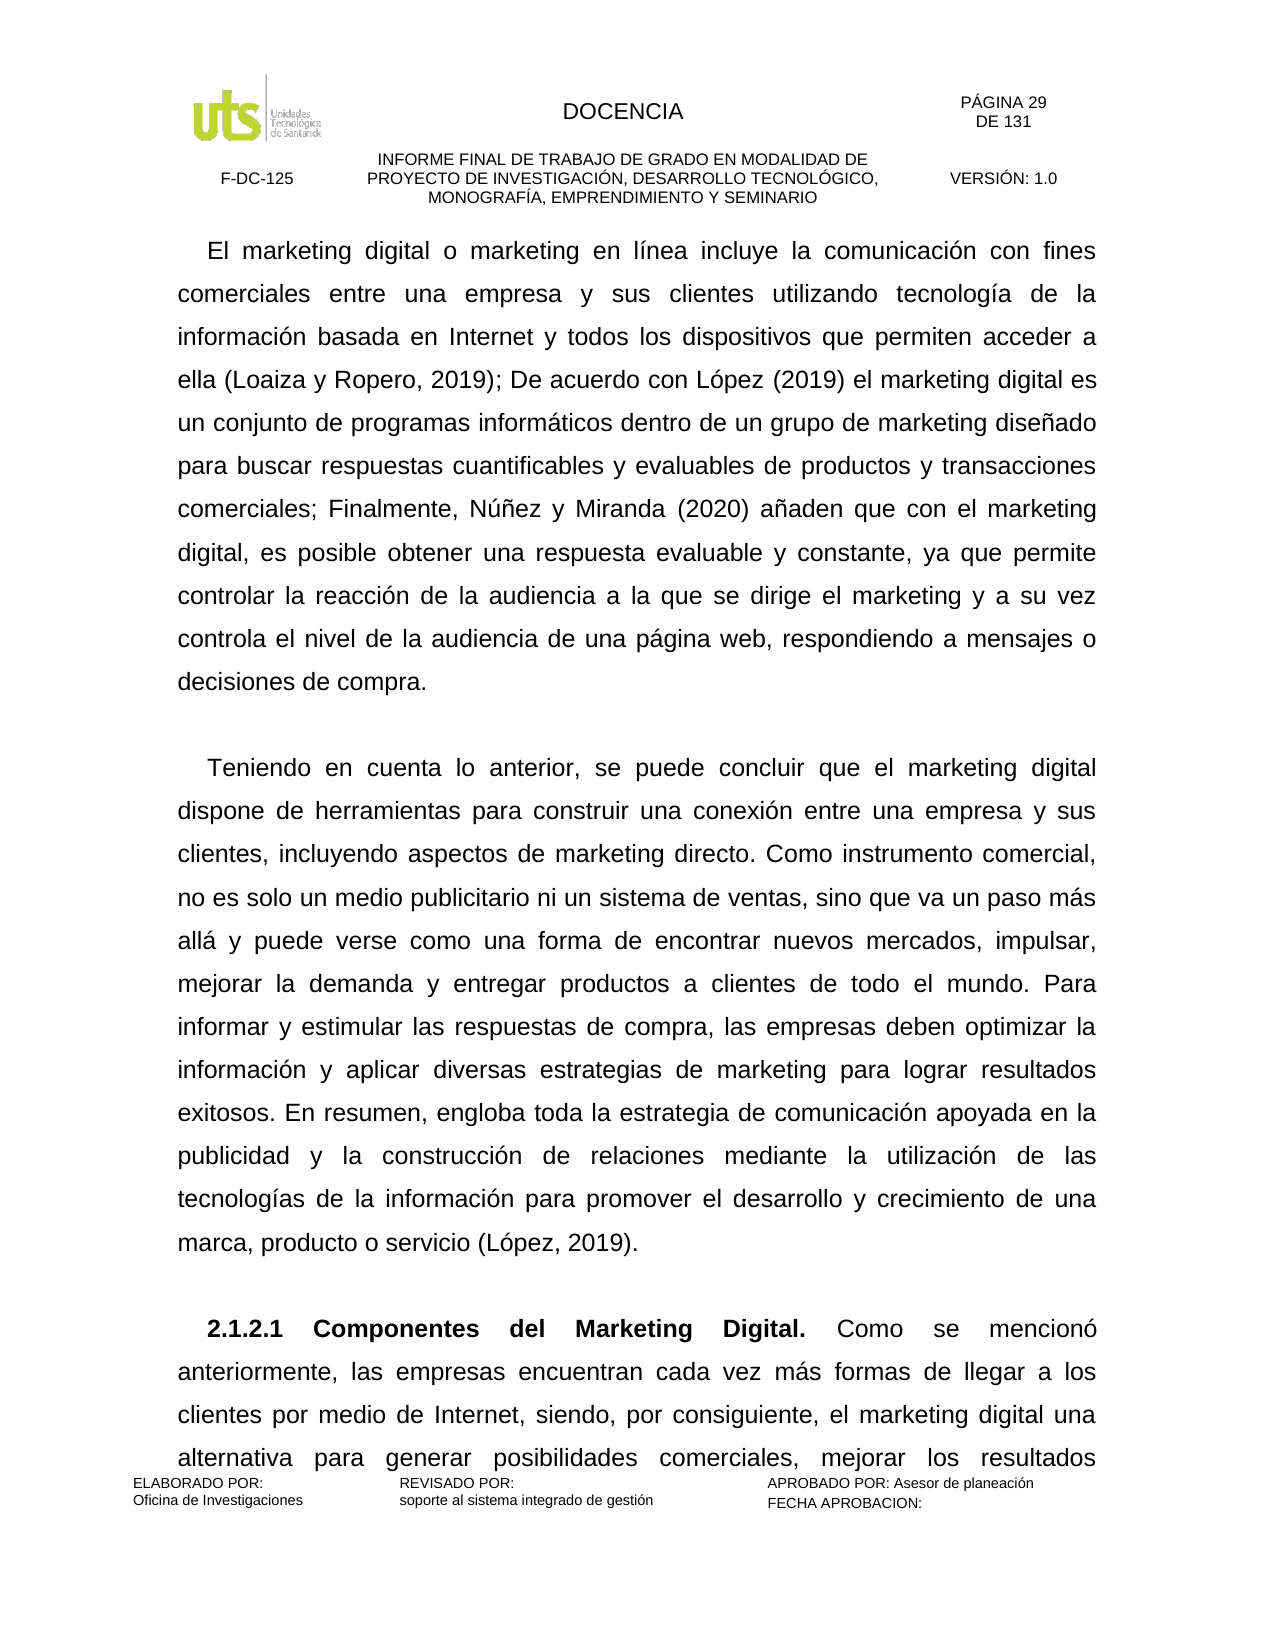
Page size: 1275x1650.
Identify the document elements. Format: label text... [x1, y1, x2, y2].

text Teniendo en cuenta lo anterior, se puede concluir que el marketing digital dispone de herramientas para construir una conexión entre una empresa y sus clientes, incluyendo aspectos de marketing directo. Como instrumento comercial, no es solo un medio publicitario ni un sistema de ventas, sino que va un paso más allá y puede verse como una forma de encontrar nuevos mercados, impulsar, mejorar la demanda y entregar productos a clientes de todo el mundo. Para informar y estimular las respuestas de compra, las empresas deben optimizar la información y aplicar diversas estrategias de marketing para lograr resultados exitosos. En resumen, engloba toda la estrategia de comunicación apoyada en la publicidad y la construcción de relaciones mediante la utilización de las tecnologías de la información para promover el desarrollo y crecimiento de una marca, producto o servicio (López, 2019). [177, 753, 1098, 1256]
picture [192, 75, 321, 149]
text El marketing digital o marketing en línea incluye la comunicación con fines comerciales entre una empresa y sus clientes utilizando tecnología de la información basada en Internet y todos los dispositivos que permiten acceder a ella (Loaiza y Ropero, 2019); De acuerdo con López (2019) el marketing digital es un conjunto de programas informáticos dentro de un grupo de marketing diseñado para buscar respuestas cuantificables y evaluables de productos y transacciones comerciales; Finalmente, Núñez y Miranda (2020) añaden que con el marketing digital, es posible obtener una respuesta evaluable y constante, ya que permite controlar la reacción de la audiencia a la que se dirige el marketing y a su vez controla el nivel de la audiencia de una página web, respondiendo a mensajes o decisiones de compra. [177, 236, 1098, 696]
